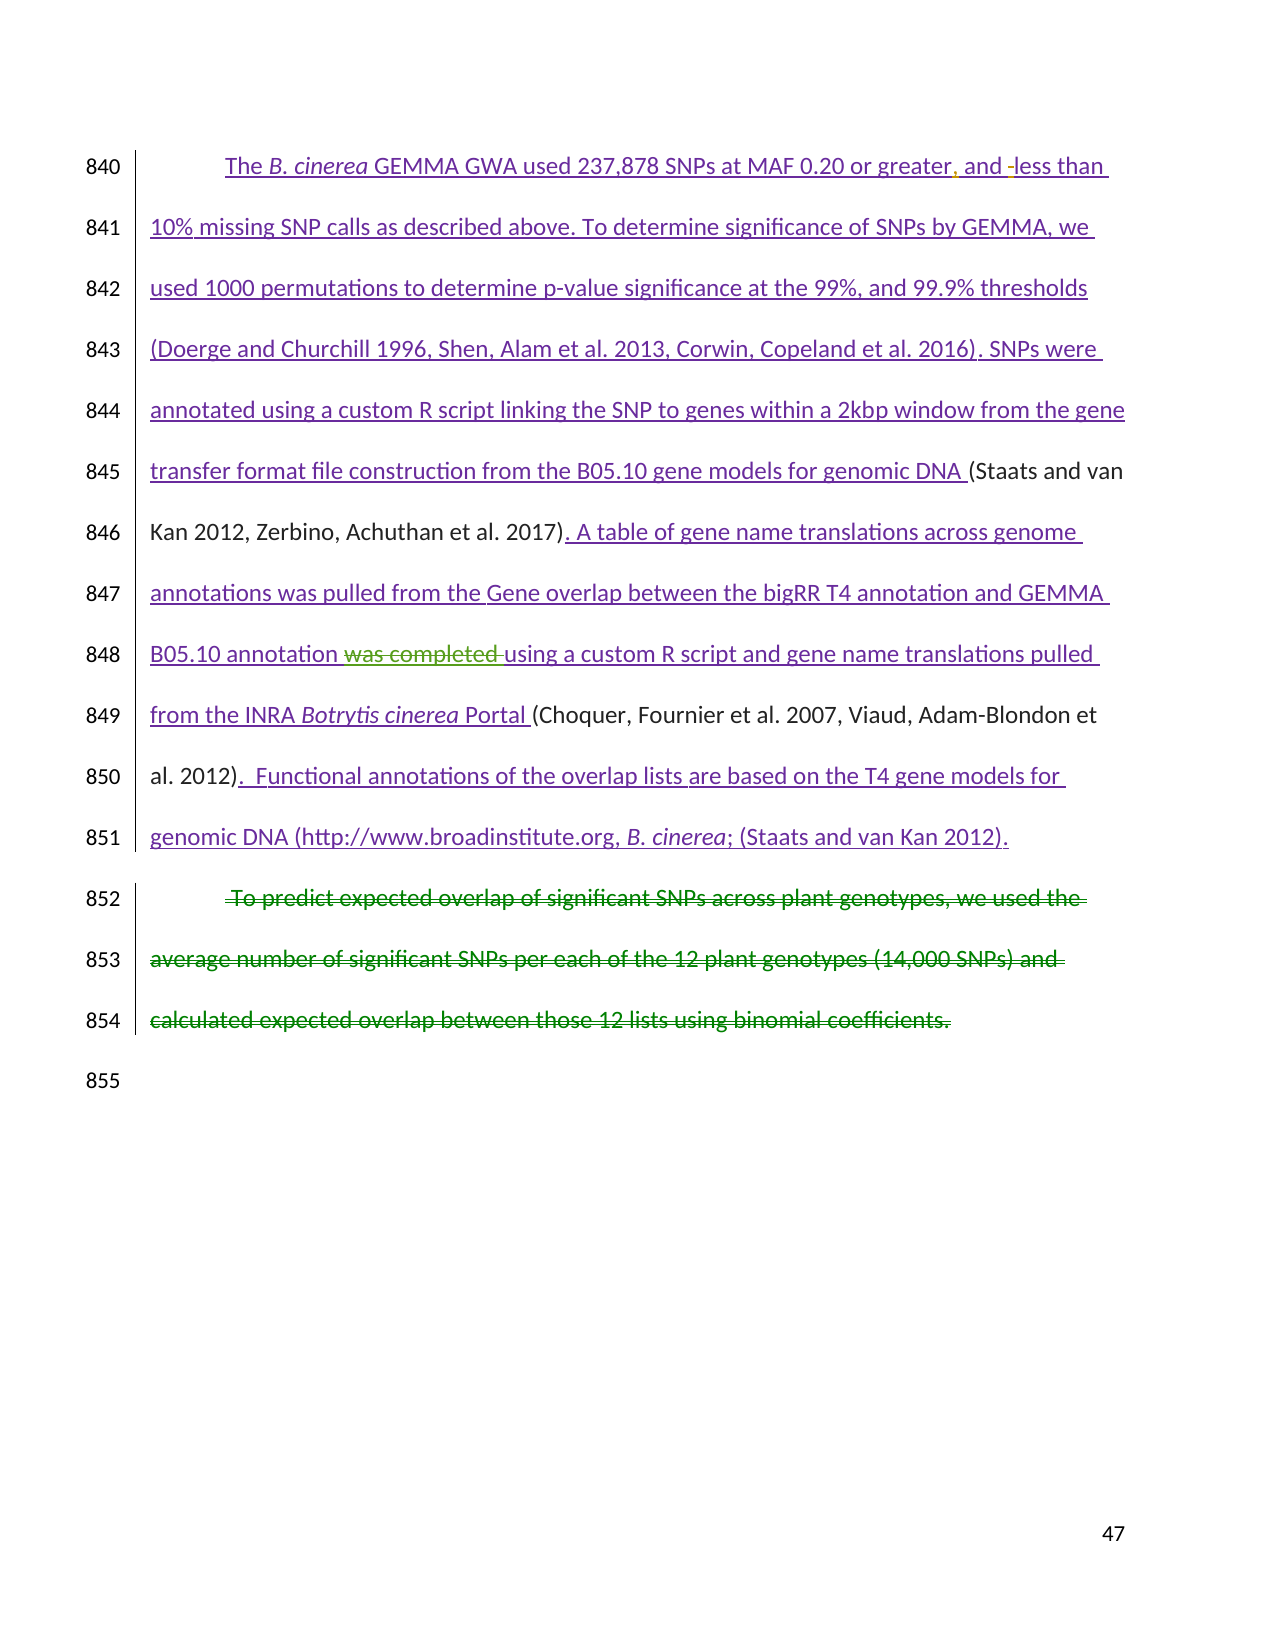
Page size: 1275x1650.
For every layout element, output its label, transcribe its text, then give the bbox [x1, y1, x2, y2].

text (Staats and van Kan 2012, Zerbino, Achuthan et al. 2017)(Choquer, Fournier et al. 2007, Viaud, Adam-Blondon et al. 2012) [150, 150, 1125, 420]
text (Staats and van Kan 2012, Zerbino, Achuthan et al. 2017)(Choquer, Fournier et al. 2007, Viaud, Adam-Blondon et al. 2012) [150, 422, 1125, 852]
